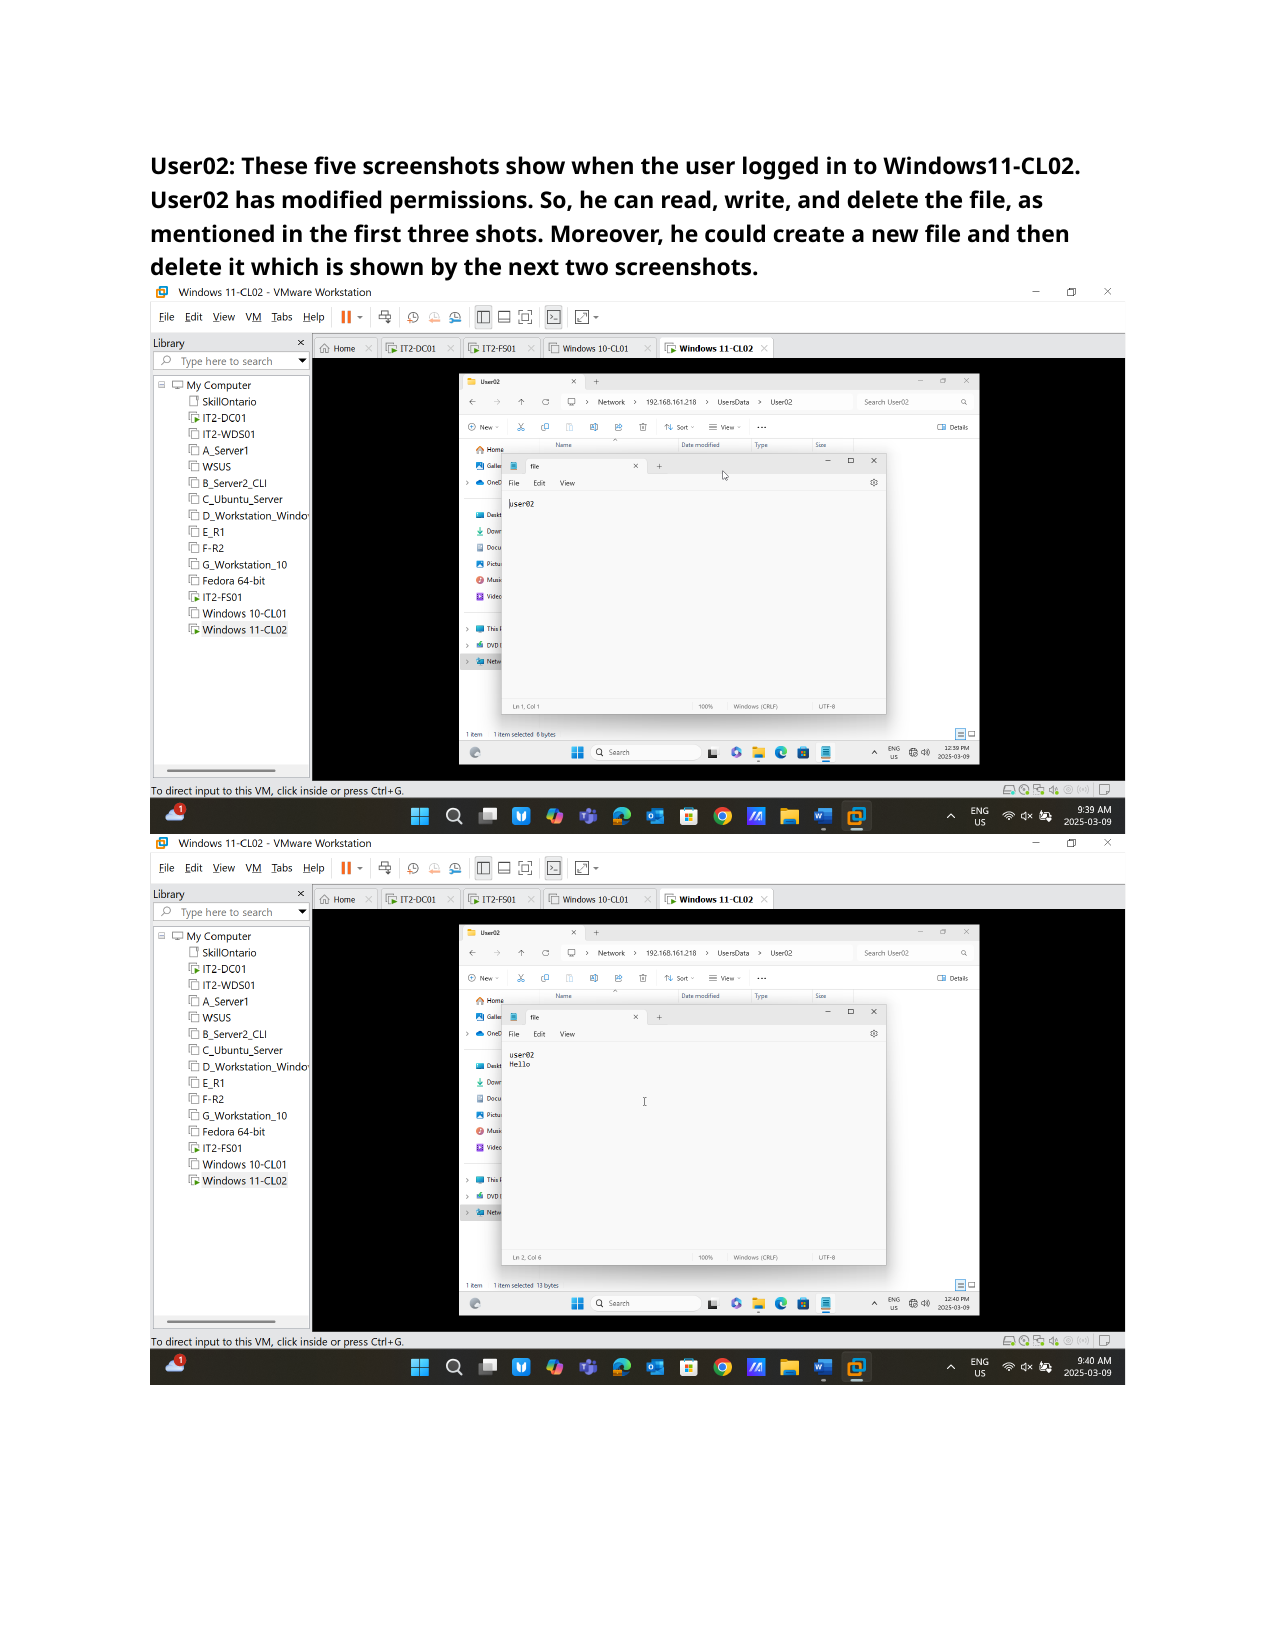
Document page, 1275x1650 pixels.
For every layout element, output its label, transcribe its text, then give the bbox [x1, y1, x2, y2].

picture [150, 836, 1125, 1385]
picture [150, 285, 1125, 834]
text User02: These five screenshots show when the user logged in to Windows11-CL02. User02 has modified permissions. So, he can read, write, and delete the file, as mentioned in the first three shots. Moreover, he could create a new file and then delete it which is shown by the next two screenshots. [150, 150, 1125, 285]
